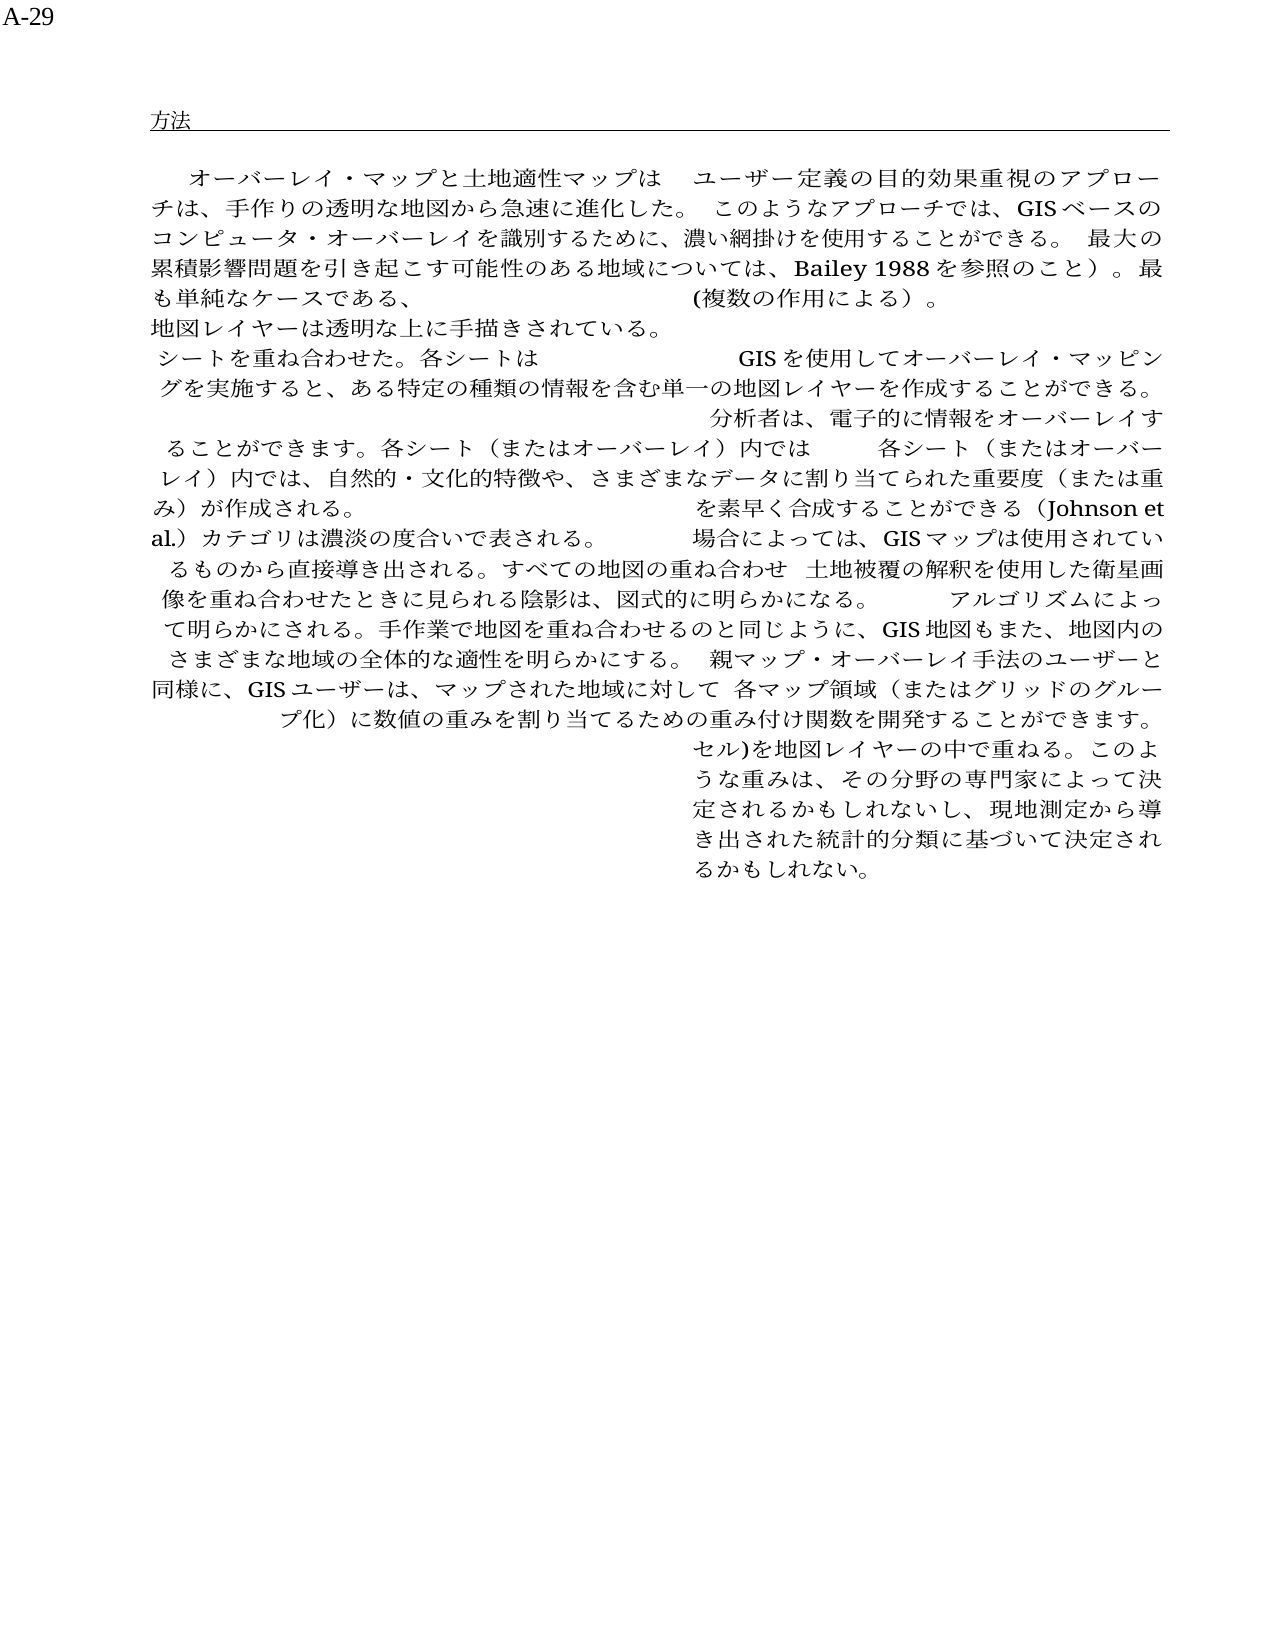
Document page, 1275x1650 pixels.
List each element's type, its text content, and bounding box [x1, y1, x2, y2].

text セル)を地図レイヤーの中で重ねる。このような重みは、その分野の専門家によって決定されるかもしれないし、現地測定から導き出された統計的分類に基づいて決定されるかもしれない。 [692, 733, 1162, 883]
text 地図レイヤーは透明な上に手描きされている。 [150, 313, 1200, 343]
subtitle 方法 [150, 104, 1200, 134]
text シートを重ね合わせた。各シートは GISを使用してオーバーレイ・マッピングを実施すると、ある特定の種類の情報を含む単一の地図レイヤーを作成することができる。 分析者は、電子的に情報をオーバーレイすることができます。各シート（またはオーバーレイ）内では 各シート（またはオーバーレイ）内では、自然的・文化的特徴や、さまざまなデータに割り当てられた重要度（または重み）が作成される。 を素早く合成することができる（Johnson et al.）カテゴリは濃淡の度合いで表される。 場合によっては、GISマップは使用されているものから直接導き出される。すべての地図の重ね合わせ 土地被覆の解釈を使用した衛星画像を重ね合わせたときに見られる陰影は、図式的に明らかになる。 アルゴリズムによって明らかにされる。手作業で地図を重ね合わせるのと同じように、GIS地図もまた、地図内のさまざまな地域の全体的な適性を明らかにする。 親マップ・オーバーレイ手法のユーザーと同様に、GISユーザーは、マップされた地域に対して 各マップ領域（またはグリッドのグループ化）に数値の重みを割り当てるための重み付け関数を開発することができます。 [150, 343, 1164, 733]
text オーバーレイ・マップと土地適性マップは ユーザー定義の目的効果重視のアプローチは、手作りの透明な地図から急速に進化した。 このようなアプローチでは、GISベースのコンピュータ・オーバーレイを識別するために、濃い網掛けを使用することができる。 最大の累積影響問題を引き起こす可能性のある地域については、Bailey 1988を参照のこと）。最も単純なケースである、 (複数の作用による）。 [150, 162, 1163, 313]
